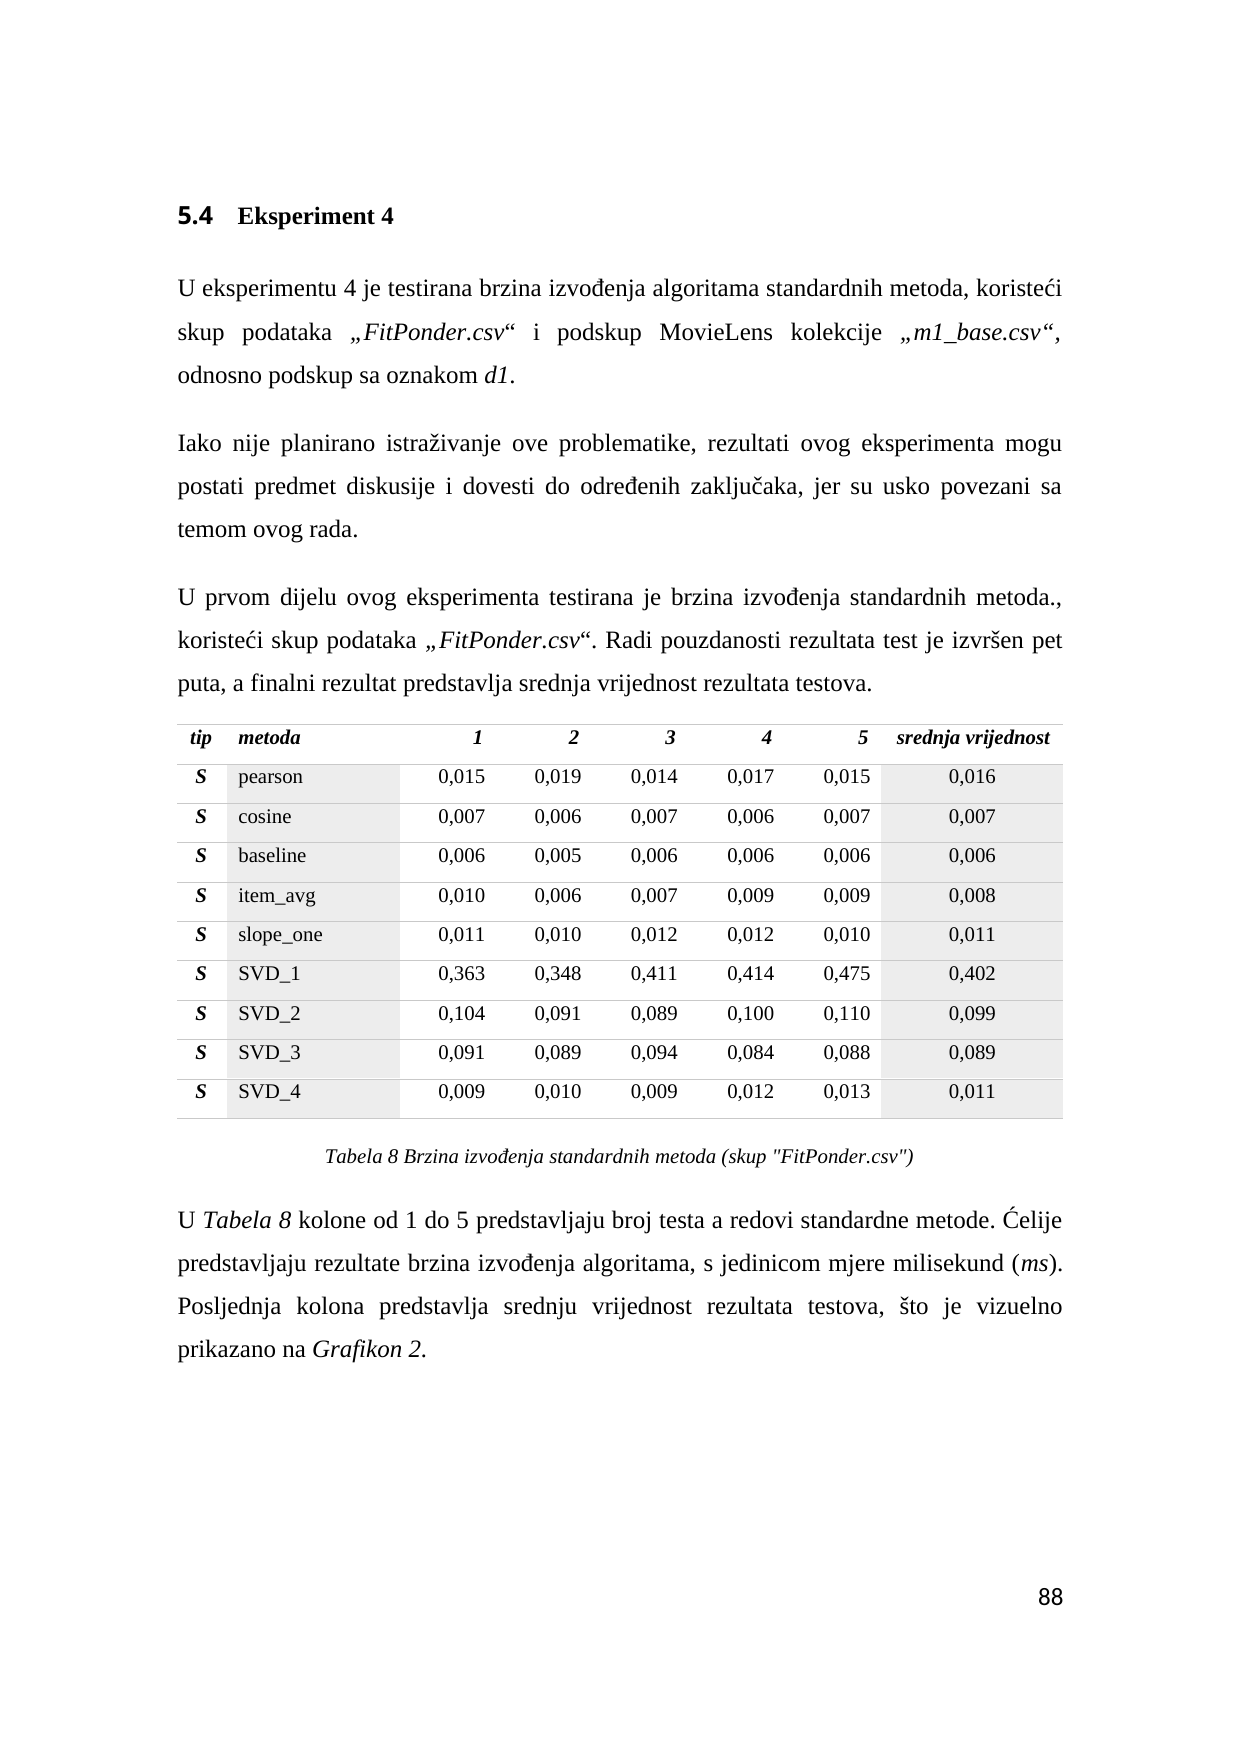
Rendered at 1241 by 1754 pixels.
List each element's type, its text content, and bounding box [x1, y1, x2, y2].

table_cell SVD_1 [227, 961, 400, 1000]
table_cell 0,007 [881, 804, 1063, 842]
table_cell slope_one [227, 922, 400, 960]
table_cell 0,475 [785, 961, 881, 1000]
table_cell 0,006 [881, 843, 1063, 882]
table_cell 0,019 [496, 765, 592, 803]
table_cell 0,006 [689, 804, 785, 842]
table_cell S [177, 804, 227, 842]
subtitle Eksperiment 4 [177, 197, 1063, 231]
table_cell S [177, 1080, 227, 1118]
table_cell 0,009 [592, 1080, 689, 1118]
table_cell 0,006 [592, 843, 689, 882]
table_cell baseline [227, 843, 400, 882]
table_cell 0,015 [400, 765, 496, 803]
table_cell 0,010 [496, 922, 592, 960]
table_cell 0,007 [785, 804, 881, 842]
table_header srednja vrijednost [881, 725, 1063, 763]
table_cell 0,006 [689, 843, 785, 882]
table_cell 0,089 [592, 1001, 689, 1039]
table_cell 0,013 [785, 1080, 881, 1118]
table_cell 0,017 [689, 765, 785, 803]
table_cell 0,006 [496, 804, 592, 842]
table_cell 0,089 [496, 1040, 592, 1078]
table_cell S [177, 843, 227, 882]
table_cell 0,084 [689, 1040, 785, 1078]
table_cell S [177, 1040, 227, 1078]
table_cell 0,012 [689, 922, 785, 960]
table_cell 0,014 [592, 765, 689, 803]
table_cell 0,006 [496, 883, 592, 921]
table_header 4 [689, 725, 785, 763]
table_cell 0,402 [881, 961, 1063, 1000]
table_cell 0,094 [592, 1040, 689, 1078]
table_cell pearson [227, 765, 400, 803]
table_header tip [177, 725, 227, 763]
table_cell SVD_4 [227, 1080, 400, 1118]
table_cell SVD_3 [227, 1040, 400, 1078]
table_cell 0,099 [881, 1001, 1063, 1039]
table_cell 0,006 [785, 843, 881, 882]
table_cell 0,088 [785, 1040, 881, 1078]
table_cell S [177, 922, 227, 960]
table_cell S [177, 765, 227, 803]
table_cell 0,009 [400, 1080, 496, 1118]
text U eksperimentu 4 je testirana brzina izvođenja algoritama standardnih metoda, koristeći skup podataka „FitPonder.csv“ i podskup MovieLens kolekcije „m1_base.csv“, odnosno podskup sa oznakom d1. [177, 273, 1063, 388]
table_cell 0,104 [400, 1001, 496, 1039]
table_cell 0,012 [689, 1080, 785, 1118]
table_cell 0,009 [785, 883, 881, 921]
table_cell 0,009 [689, 883, 785, 921]
table_cell 0,012 [592, 922, 689, 960]
text Iako nije planirano istraživanje ove problematike, rezultati ovog eksperimenta mogu postati predmet diskusije i dovesti do određenih zaključaka, jer su usko povezani sa temom ovog rada. [177, 428, 1063, 543]
table_header 3 [592, 725, 689, 763]
table_cell S [177, 883, 227, 921]
table_cell 0,010 [496, 1080, 592, 1118]
table_cell item_avg [227, 883, 400, 921]
table_header metoda [227, 725, 400, 763]
table_header 5 [785, 725, 881, 763]
table_cell 0,015 [785, 765, 881, 803]
table_cell 0,100 [689, 1001, 785, 1039]
table_cell 0,008 [881, 883, 1063, 921]
table_cell 0,414 [689, 961, 785, 1000]
table_cell cosine [227, 804, 400, 842]
table_cell 0,007 [592, 804, 689, 842]
text U Tabeli 8 kolone od 1 do 5 predstavljaju broj testa a redovi standardne metode. Ćelije predstavljaju rezultate brzina izvođenja algoritama, s jedinicom mjere milisekund (ms). Posljednja kolona predstavlja srednju vrijednost rezultata testova, što je vizuelno prikazano na Grafikonu 2. [177, 1205, 1063, 1363]
table_header 2 [496, 725, 592, 763]
table_cell 0,005 [496, 843, 592, 882]
table_cell 0,011 [881, 1080, 1063, 1118]
table_cell S [177, 961, 227, 1000]
table_cell 0,110 [785, 1001, 881, 1039]
table_cell 0,091 [400, 1040, 496, 1078]
table_cell 0,011 [881, 922, 1063, 960]
table_cell 0,010 [400, 883, 496, 921]
table_cell 0,411 [592, 961, 689, 1000]
table_cell 0,348 [496, 961, 592, 1000]
table_cell 0,007 [592, 883, 689, 921]
table_cell S [177, 1001, 227, 1039]
table_cell 0,016 [881, 765, 1063, 803]
table_cell SVD_2 [227, 1001, 400, 1039]
table_cell 0,006 [400, 843, 496, 882]
table_cell 0,363 [400, 961, 496, 1000]
table_cell 0,091 [496, 1001, 592, 1039]
table_cell 0,007 [400, 804, 496, 842]
text Tabela 8 Brzina izvođenja standardnih metoda (skup "FitPonder.csv") [177, 1144, 1063, 1168]
table_cell 0,011 [400, 922, 496, 960]
text U prvom dijelu ovog eksperimenta testirana je brzina izvođenja standardnih metoda., koristeći skup podataka „FitPonder.csv“. Radi pouzdanosti rezultata test je izvršen pet puta, a finalni rezultat predstavlja srednja vrijednost rezultata testova. [177, 582, 1063, 697]
table_cell 0,010 [785, 922, 881, 960]
table_header 1 [400, 725, 496, 763]
table_cell 0,089 [881, 1040, 1063, 1078]
